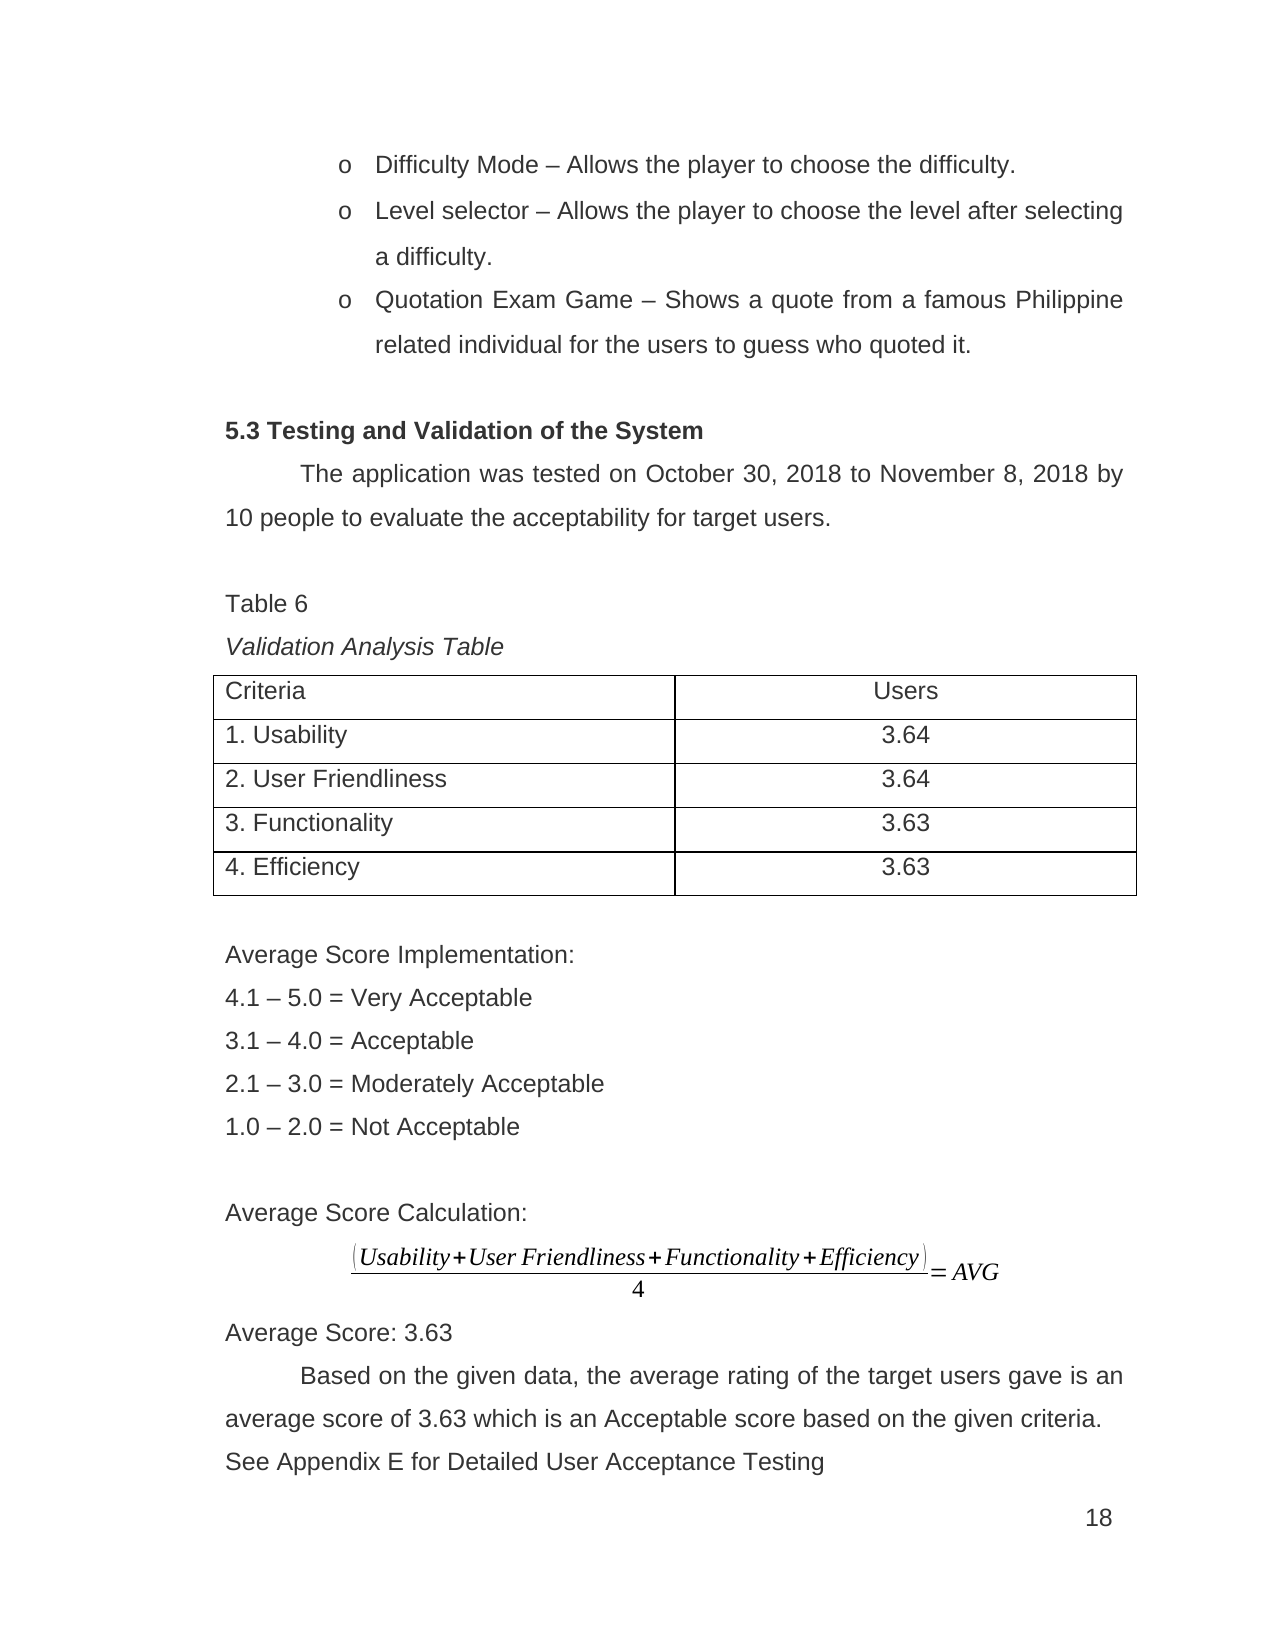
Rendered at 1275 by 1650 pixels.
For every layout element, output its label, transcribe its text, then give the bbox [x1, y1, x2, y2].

table_cell 2. User Friendliness [214, 764, 674, 807]
text 1.0 – 2.0 = Not Acceptable [225, 1112, 1125, 1141]
table_cell 3.64 [676, 764, 1136, 807]
text 3.1 – 4.0 = Acceptable [225, 1026, 1125, 1054]
table_header Criteria [214, 676, 674, 719]
text Average Score Calculation: [225, 1198, 1125, 1227]
list Quotation Exam Game – Shows a quote from a famous Philippine related individual for the users to guess who quoted it. [337, 285, 1125, 359]
table_header Users [676, 676, 1136, 719]
text Average Score: 3.63 [225, 1318, 1125, 1347]
table_cell 3.63 [676, 853, 1136, 895]
text 5.3 Testing and Validation of the System [225, 416, 1125, 445]
list Difficulty Mode – Allows the player to choose the difficulty. [337, 150, 1125, 181]
text Based on the given data, the average rating of the target users gave is an average score of 3.63 which is an Acceptable score based on the given criteria. [225, 1361, 1125, 1433]
text See Appendix E for Detailed User Acceptance Testing [225, 1447, 1125, 1476]
text 4.1 – 5.0 = Very Acceptable [225, 983, 1125, 1011]
text The application was tested on October 30, 2018 to November 8, 2018 by 10 people to evaluate the acceptability for target users. [225, 459, 1125, 531]
table_cell 3. Functionality [214, 808, 674, 851]
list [337, 196, 1125, 270]
table_cell 3.63 [676, 808, 1136, 851]
text 2.1 – 3.0 = Moderately Acceptable [225, 1069, 1125, 1098]
text Table 6 [225, 589, 1125, 618]
table_cell 1. Usability [214, 720, 674, 763]
table_cell 3.64 [676, 720, 1136, 763]
table_cell 4. Efficiency [214, 853, 674, 895]
text Validation Analysis Table [225, 632, 1125, 661]
text Average Score Implementation: [225, 939, 1125, 968]
